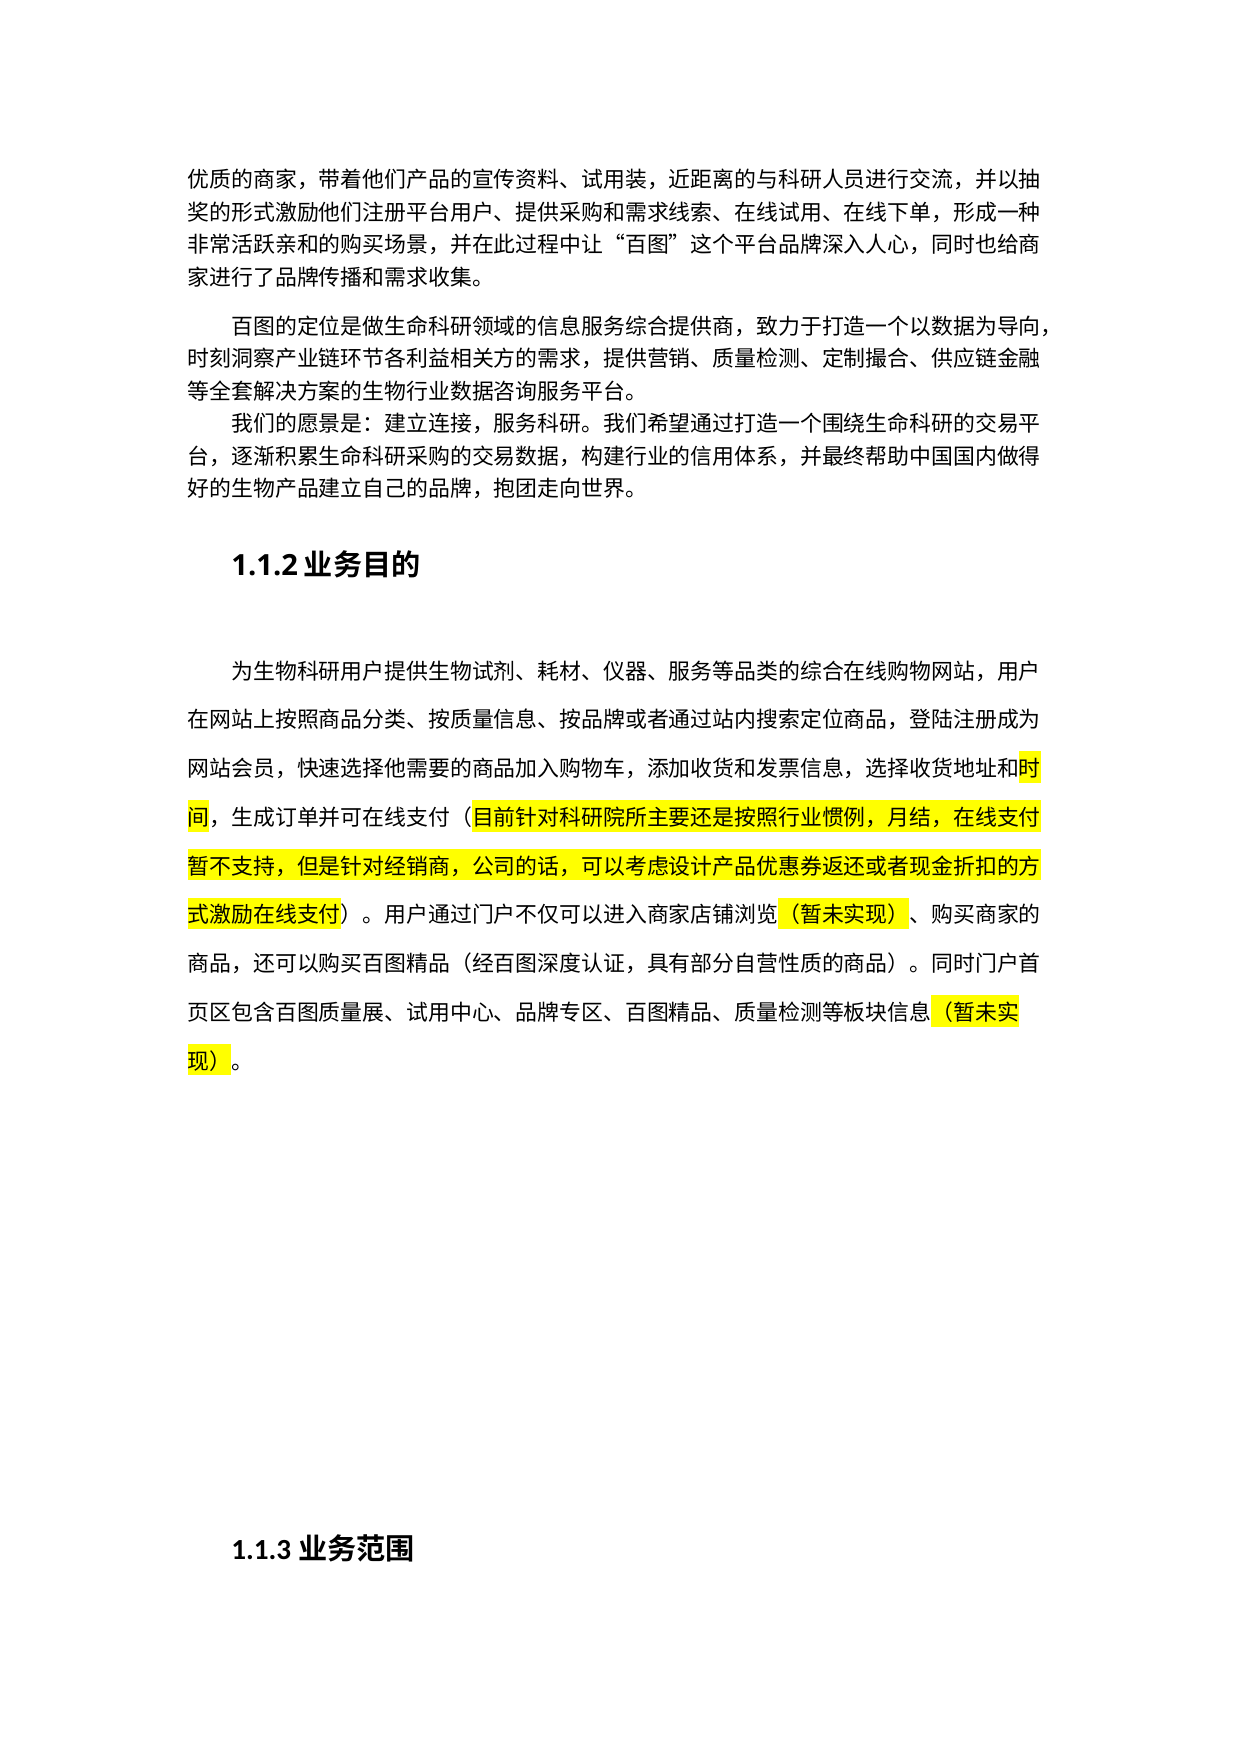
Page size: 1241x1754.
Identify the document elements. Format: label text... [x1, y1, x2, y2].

text 我们的愿景是：建立连接，服务科研。我们希望通过打造一个围绕生命科研的交易平台，逐渐积累生命科研采购的交易数据，构建行业的信用体系，并最终帮助中国国内做得好的生物产品建立自己的品牌，抱团走向世界。 [187, 406, 1053, 503]
subtitle 1.1.2业务目的 [187, 530, 1053, 595]
text 为生物科研用户提供生物试剂、耗材、仪器、服务等品类的综合在线购物网站，用户在网站上按照商品分类、按质量信息、按品牌或者通过站内搜索定位商品，登陆注册成为网站会员，快速选择他需要的商品加入购物车，添加收货和发票信息，选择收货地址和时间，生成订单并可在线支付（目前针对科研院所主要还是按照行业惯例，月结，在线支付暂不支持，但是针对经销商，公司的话，可以考虑设计产品优惠券返还或者现金折扣的方式激励在线支付）。用户通过门户不仅可以进入商家店铺浏览（暂未实现）、购买商家的商品，还可以购买百图精品（经百图深度认证，具有部分自营性质的商品）。同时门户首页区包含百图质量展、试用中心、品牌专区、百图精品、质量检测等板块信息（暂未实现）。 [187, 653, 1053, 1076]
text 1.1.3 业务范围 [187, 1514, 1053, 1579]
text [187, 162, 1053, 292]
text 百图的定位是做生命科研领域的信息服务综合提供商，致力于打造一个以数据为导向，时刻洞察产业链环节各利益相关方的需求，提供营销、质量检测、定制撮合、供应链金融等全套解决方案的生物行业数据咨询服务平台。 [187, 308, 1053, 406]
